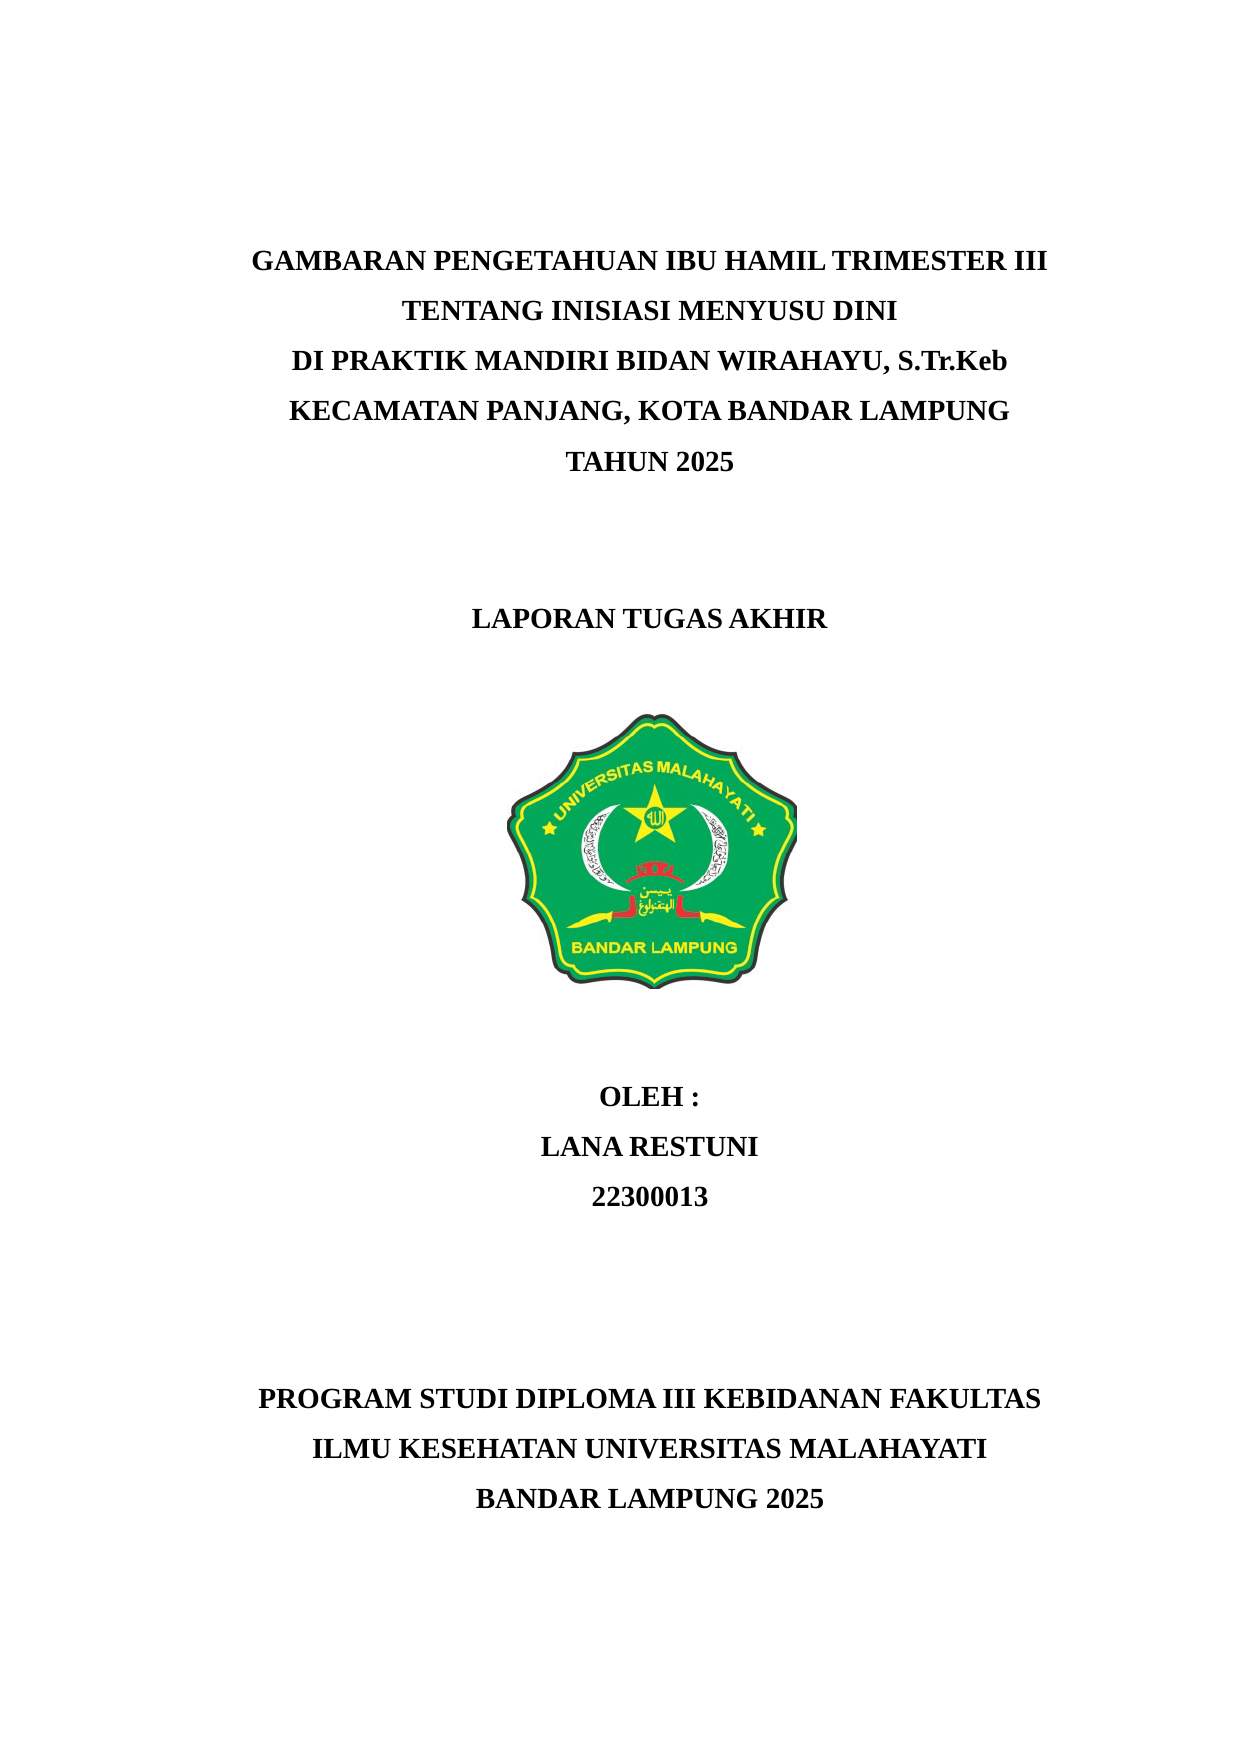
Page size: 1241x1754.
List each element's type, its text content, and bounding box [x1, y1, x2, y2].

text DI PRAKTIK MANDIRI BIDAN WIRAHAYU, S.Tr.Keb [236, 343, 1063, 377]
text LAPORAN TUGAS AKHIR [236, 601, 1063, 634]
text 22300013 [236, 1179, 1063, 1213]
text KECAMATAN PANJANG, KOTA BANDAR LAMPUNG [236, 393, 1063, 427]
text LANA RESTUNI [236, 1129, 1063, 1163]
text BANDAR LAMPUNG 2025 [236, 1481, 1063, 1515]
picture [506, 713, 797, 988]
text GAMBARAN PENGETAHUAN IBU HAMIL TRIMESTER III TENTANG INISIASI MENYUSU DINI [236, 243, 1063, 326]
text TAHUN 2025 [236, 444, 1063, 477]
text OLEH : [236, 1079, 1063, 1112]
text PROGRAM STUDI DIPLOMA III KEBIDANAN FAKULTAS ILMU KESEHATAN UNIVERSITAS MALAHAYATI [236, 1381, 1063, 1464]
